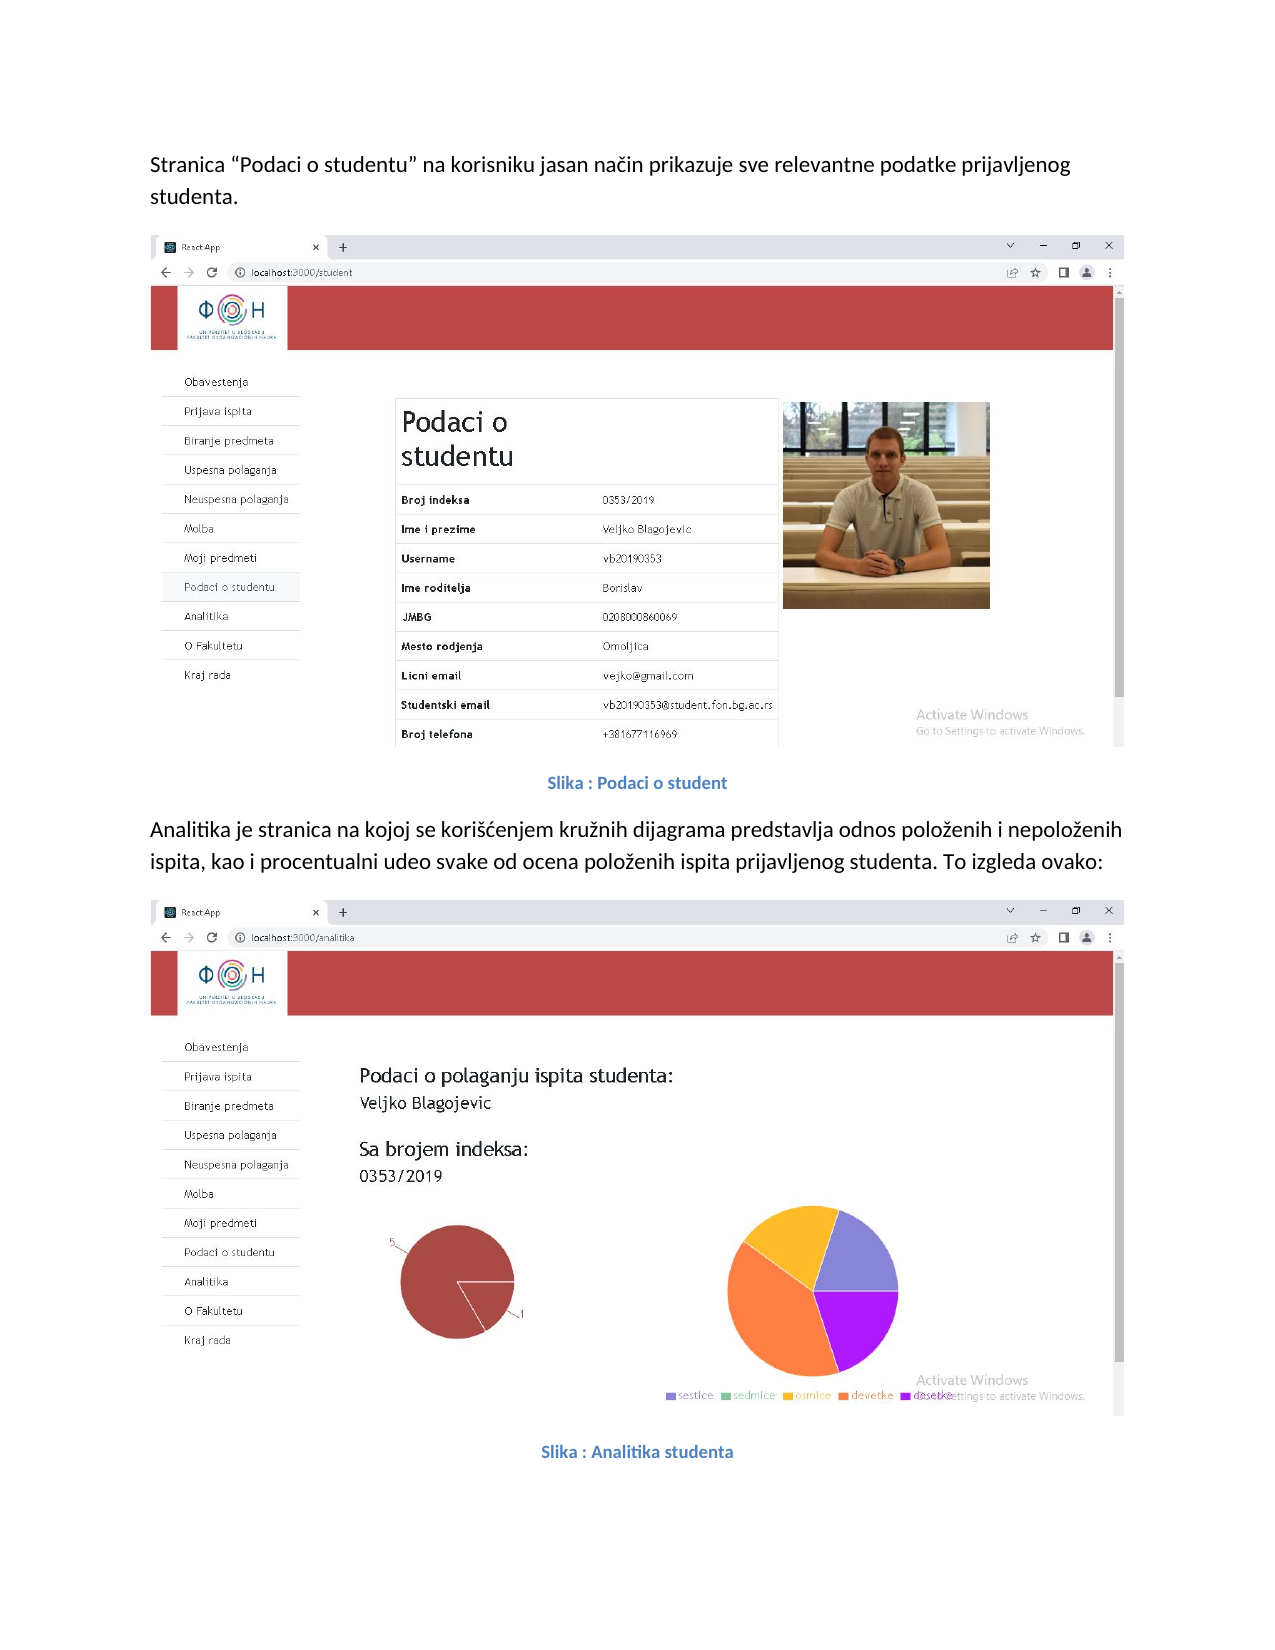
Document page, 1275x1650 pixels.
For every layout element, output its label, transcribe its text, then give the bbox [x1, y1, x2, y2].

picture [150, 900, 1125, 1416]
text Slika : Analitika studenta [150, 1441, 1125, 1464]
text Slika : Podaci o student [150, 771, 1125, 794]
text Analitika je stranica na kojoj se korišćenjem kružnih dijagrama predstavlja odnos položenih i nepoloženih ispita, kao i procentualni udeo svake od ocena položenih ispita prijavljenog studenta. To izgleda ovako: [150, 815, 1125, 875]
picture [150, 235, 1125, 747]
text Stranica “Podaci o studentu” na korisniku jasan način prikazuje sve relevantne podatke prijavljenog studenta. [150, 150, 1125, 210]
